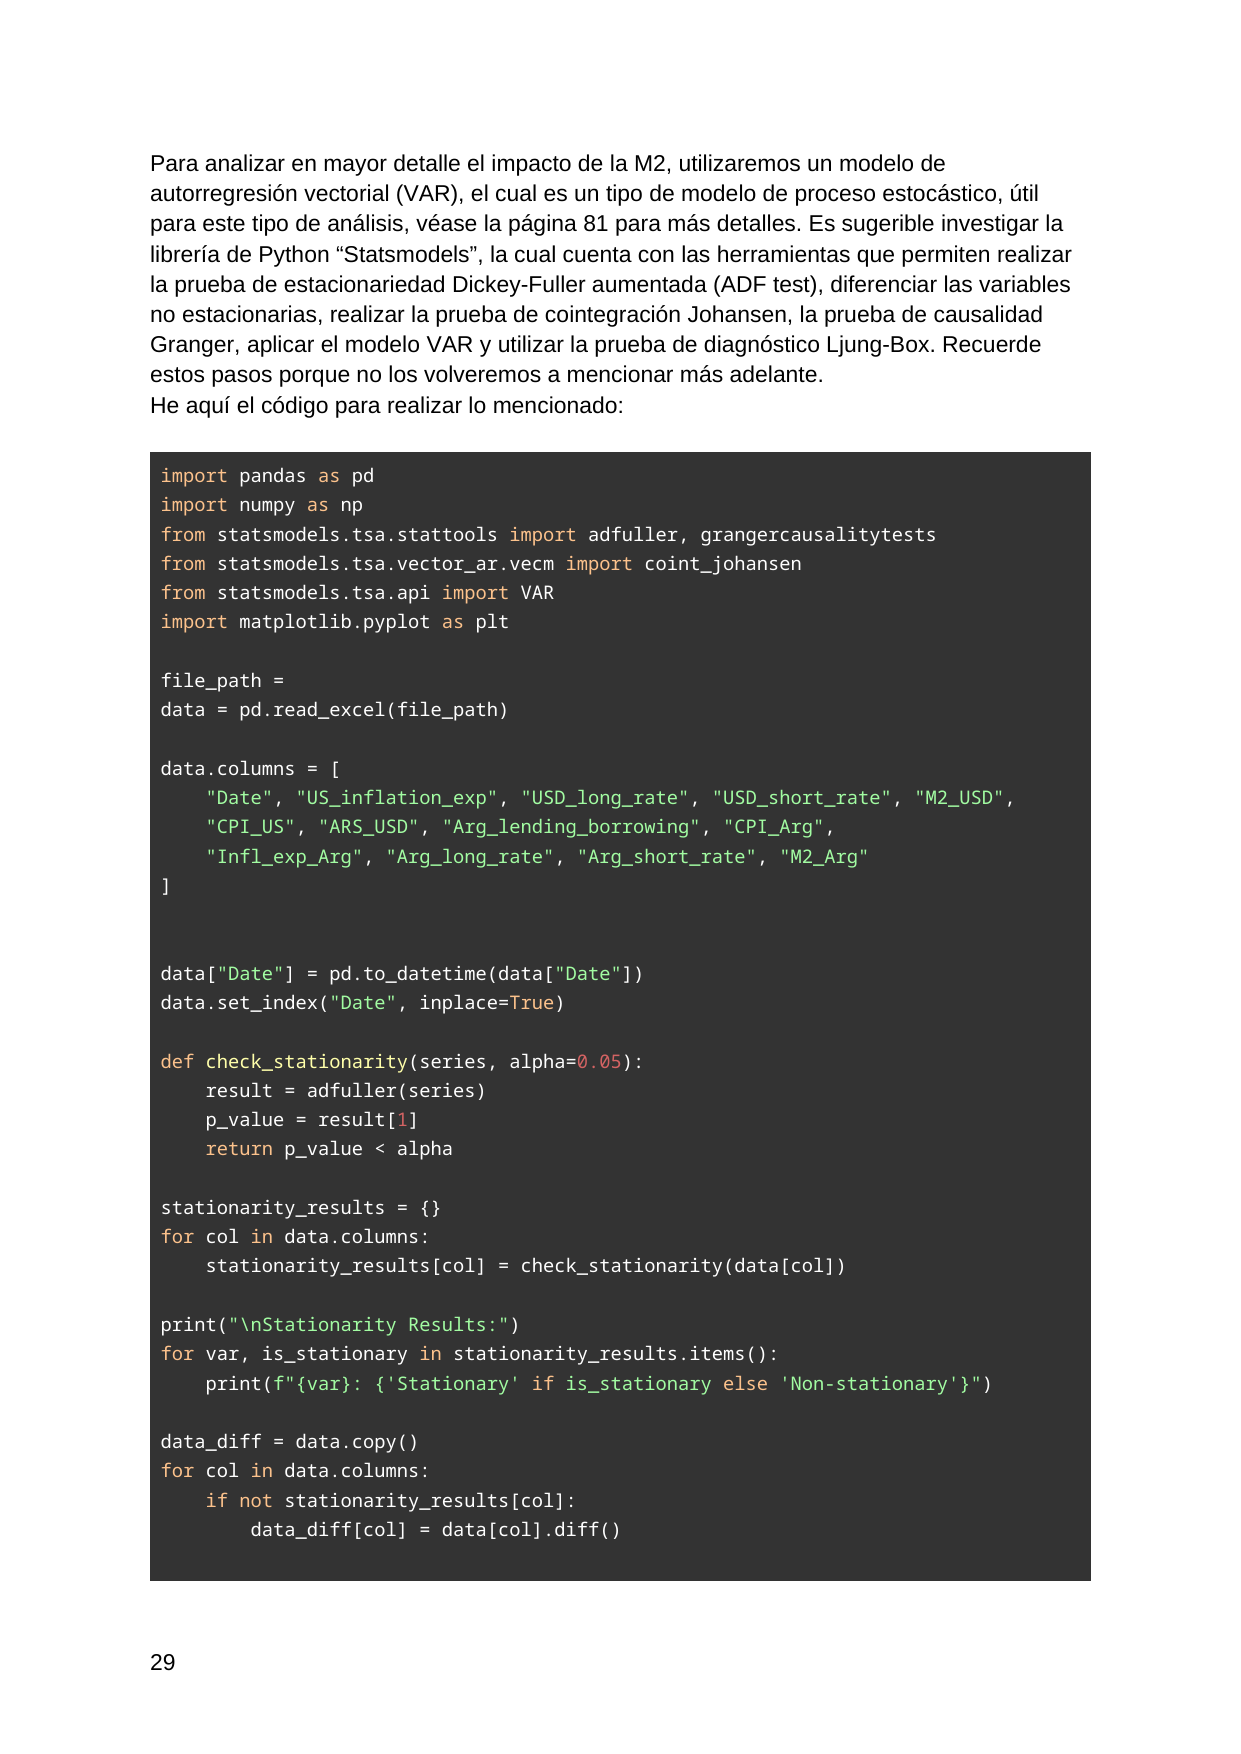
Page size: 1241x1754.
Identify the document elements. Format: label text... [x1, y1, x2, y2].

text Para analizar en mayor detalle el impacto de la M2, utilizaremos un modelo de autorregresión vectorial (VAR), el cual es un tipo de modelo de proceso estocástico, útil para este tipo de análisis, véase la página 81 para más detalles. Es sugerible investigar la librería de Python “Statsmodels”, la cual cuenta con las herramientas que permiten realizar la prueba de estacionariedad Dickey-Fuller aumentada (ADF test), diferenciar las variables no estacionarias, realizar la prueba de cointegración Johansen, la prueba de causalidad Granger, aplicar el modelo VAR y utilizar la prueba de diagnóstico Ljung-Box. Recuerde estos pasos porque no los volveremos a mencionar más adelante. [150, 150, 1090, 388]
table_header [150, 452, 1091, 1581]
text He aquí el código para realizar lo mencionado: [150, 392, 1090, 418]
